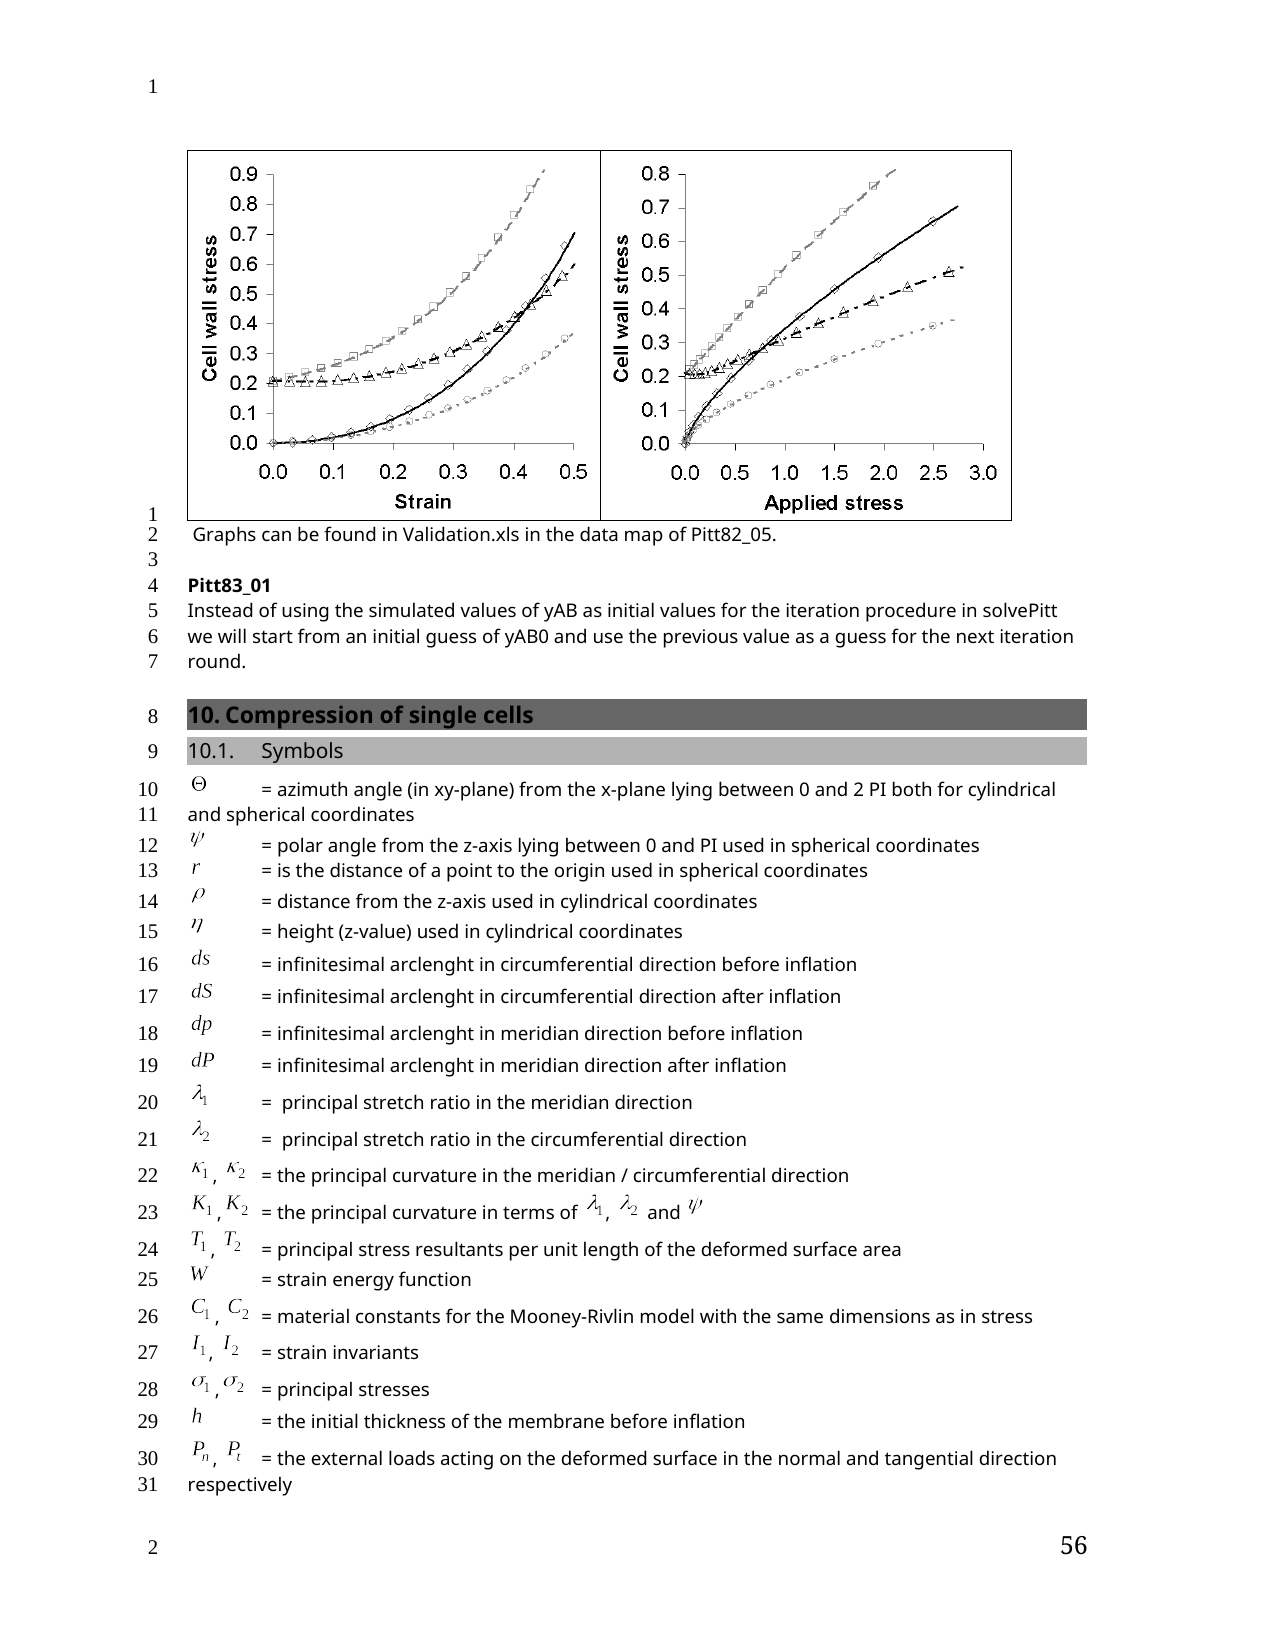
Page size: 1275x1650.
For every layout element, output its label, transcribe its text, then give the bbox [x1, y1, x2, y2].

text = strain energy function [187, 1261, 1087, 1292]
picture [601, 151, 1011, 520]
text , = the external loads acting on the deformed surface in the normal and tangential direction respectively [187, 1434, 1087, 1497]
text , = principal stress resultants per unit length of the deformed surface area [187, 1225, 1087, 1261]
text , = material constants for the Mooney-Rivlin model with the same dimensions as in stress [187, 1292, 1087, 1328]
text = principal stretch ratio in the circumferential direction [187, 1115, 1087, 1151]
text = principal stretch ratio in the meridian direction [187, 1078, 1087, 1115]
text = infinitesimal arclenght in circumferential direction after inflation [187, 976, 1087, 1009]
text , = strain invariants [187, 1328, 1087, 1365]
picture [188, 151, 600, 520]
text Pitt83_01 [187, 572, 1087, 597]
text Graphs can be found in Validation.xls in the data map of Pitt82_05. [187, 521, 1087, 546]
text = infinitesimal arclenght in meridian direction before inflation [187, 1009, 1087, 1046]
text , = the principal curvature in the meridian / circumferential direction [187, 1151, 1087, 1188]
text = infinitesimal arclenght in circumferential direction before inflation [187, 944, 1087, 976]
text = distance from the z-axis used in cylindrical coordinates [187, 883, 1087, 913]
text , = principal stresses [187, 1365, 1087, 1402]
text = infinitesimal arclenght in meridian direction after inflation [187, 1046, 1087, 1078]
text = height (z-value) used in cylindrical coordinates [187, 913, 1087, 944]
subtitle Symbols [187, 737, 1087, 765]
text , = the principal curvature in terms of , and [187, 1188, 1087, 1225]
subtitle Compression of single cells [187, 699, 1087, 730]
text = the initial thickness of the membrane before inflation [187, 1402, 1087, 1434]
text Instead of using the simulated values of yAB as initial values for the iteration procedure in solvePitt we will start from an initial guess of yAB0 and use the previous value as a guess for the next iteration round. [187, 597, 1087, 674]
text = azimuth angle (in xy-plane) from the x-plane lying between 0 and 2 PI both for cylindrical and spherical coordinates [187, 771, 1087, 827]
text = is the distance of a point to the origin used in spherical coordinates [187, 858, 1087, 883]
text = polar angle from the z-axis lying between 0 and PI used in spherical coordinates [187, 827, 1087, 858]
